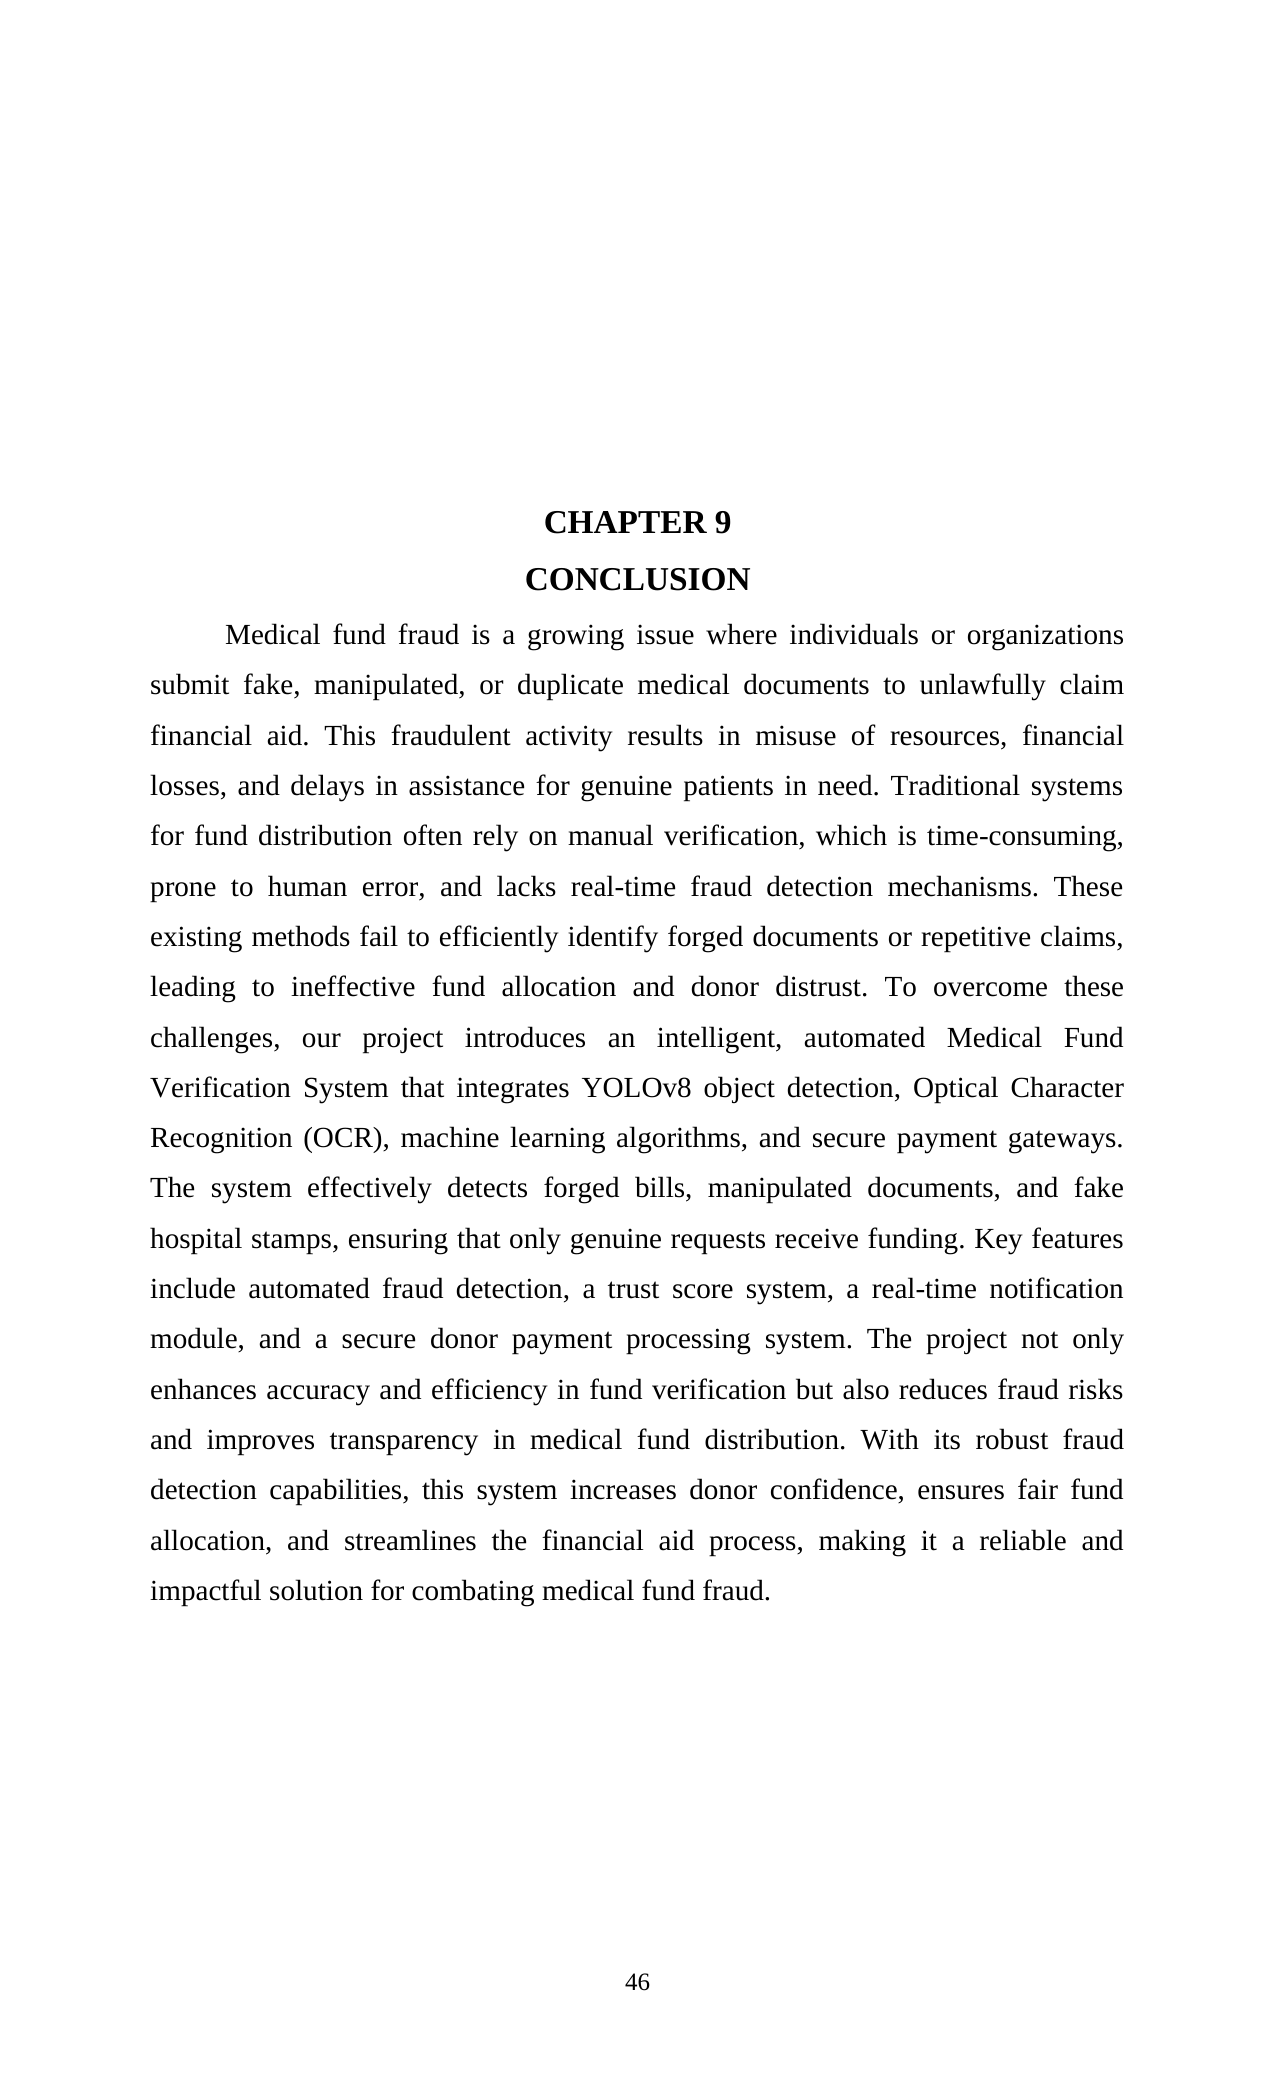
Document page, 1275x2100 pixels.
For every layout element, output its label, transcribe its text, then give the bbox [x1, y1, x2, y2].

text CHAPTER 9 [150, 502, 1125, 541]
text CONCLUSION [150, 560, 1125, 598]
text Medical fund fraud is a growing issue where individuals or organizations submit fake, manipulated, or duplicate medical documents to unlawfully claim financial aid. This fraudulent activity results in misuse of resources, financial losses, and delays in assistance for genuine patients in need. Traditional systems for fund distribution often rely on manual verification, which is time-consuming, prone to human error, and lacks real-time fraud detection mechanisms. These existing methods fail to efficiently identify forged documents or repetitive claims, leading to ineffective fund allocation and donor distrust. To overcome these challenges, our project introduces an intelligent, automated Medical Fund Verification System that integrates YOLOv8 object detection, Optical Character Recognition (OCR), machine learning algorithms, and secure payment gateways. The system effectively detects forged bills, manipulated documents, and fake hospital stamps, ensuring that only genuine requests receive funding. Key features include automated fraud detection, a trust score system, a real-time notification module, and a secure donor payment processing system. The project not only enhances accuracy and efficiency in fund verification but also reduces fraud risks and improves transparency in medical fund distribution. With its robust fraud detection capabilities, this system increases donor confidence, ensures fair fund allocation, and streamlines the financial aid process, making it a reliable and impactful solution for combating medical fund fraud. [150, 617, 1125, 1607]
